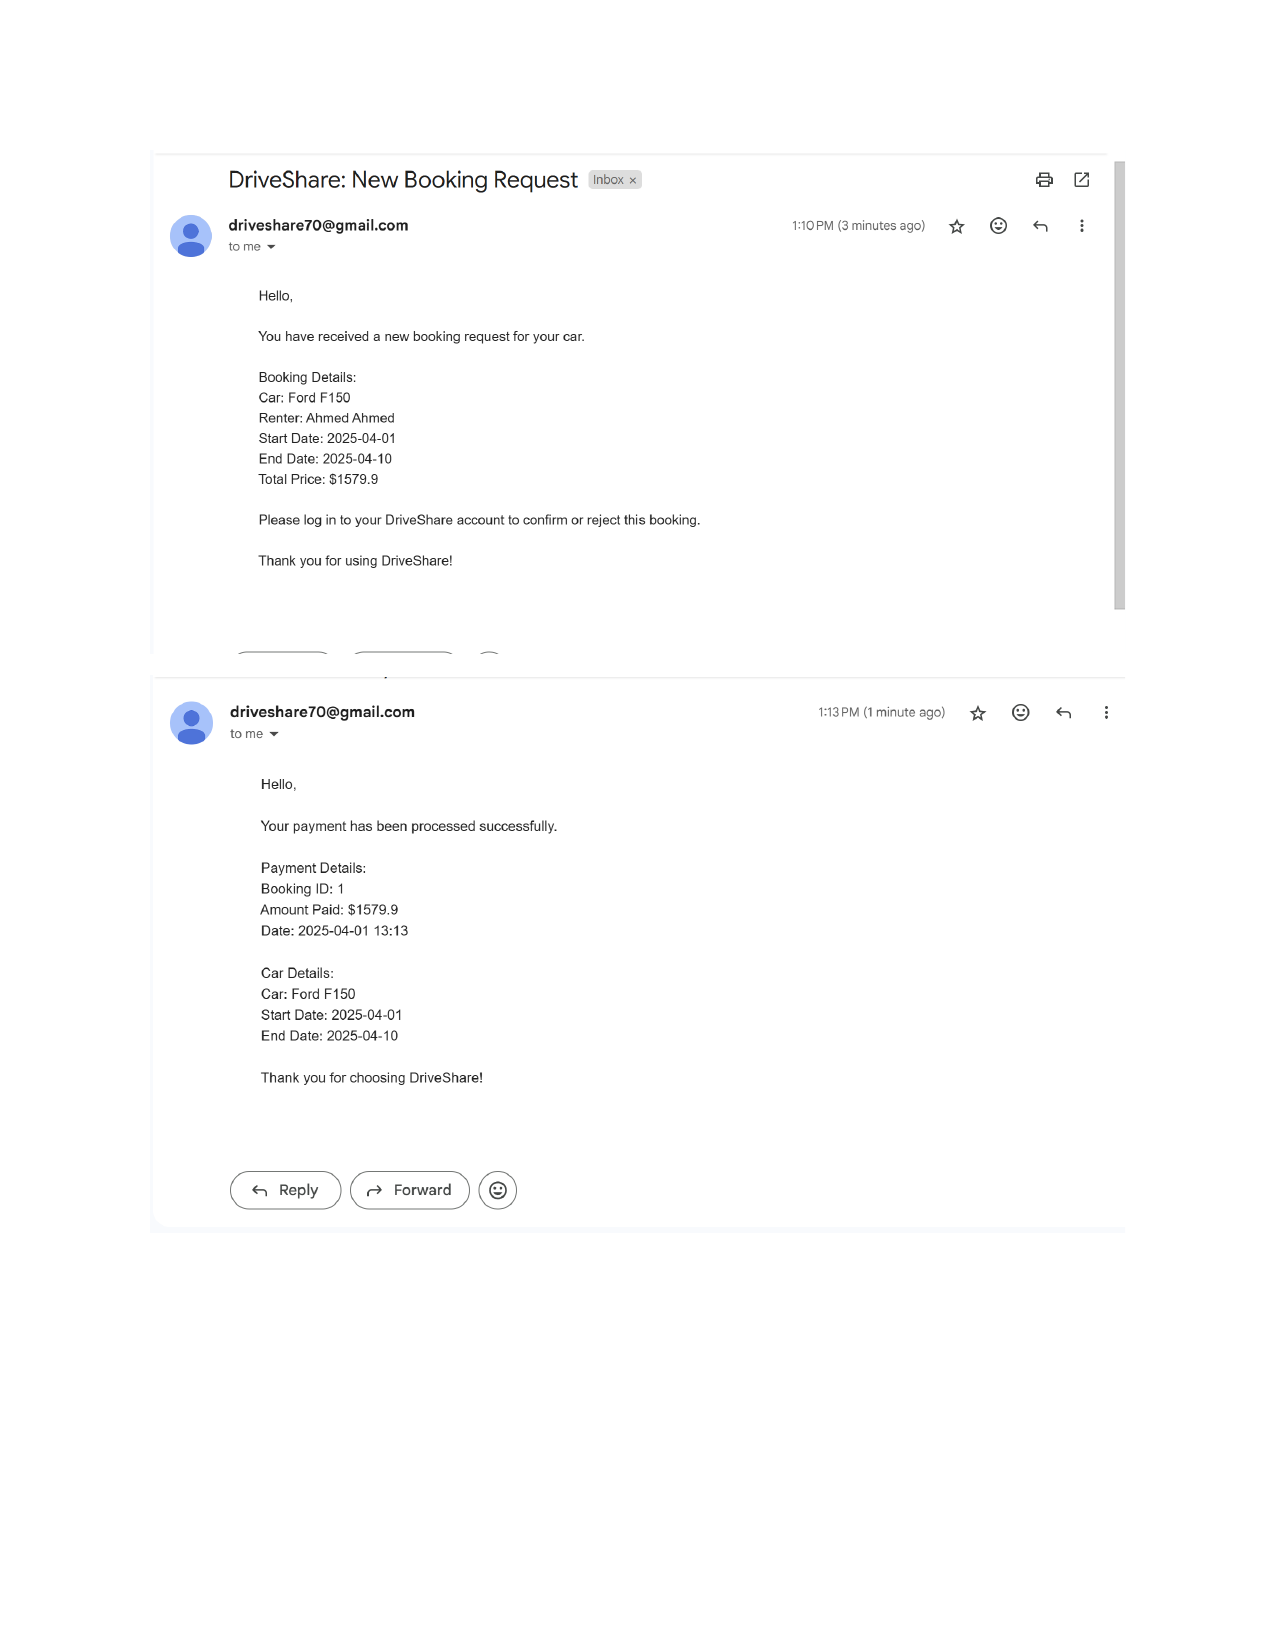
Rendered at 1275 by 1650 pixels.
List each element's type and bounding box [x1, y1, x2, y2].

picture [150, 150, 1125, 654]
picture [150, 675, 1125, 1233]
